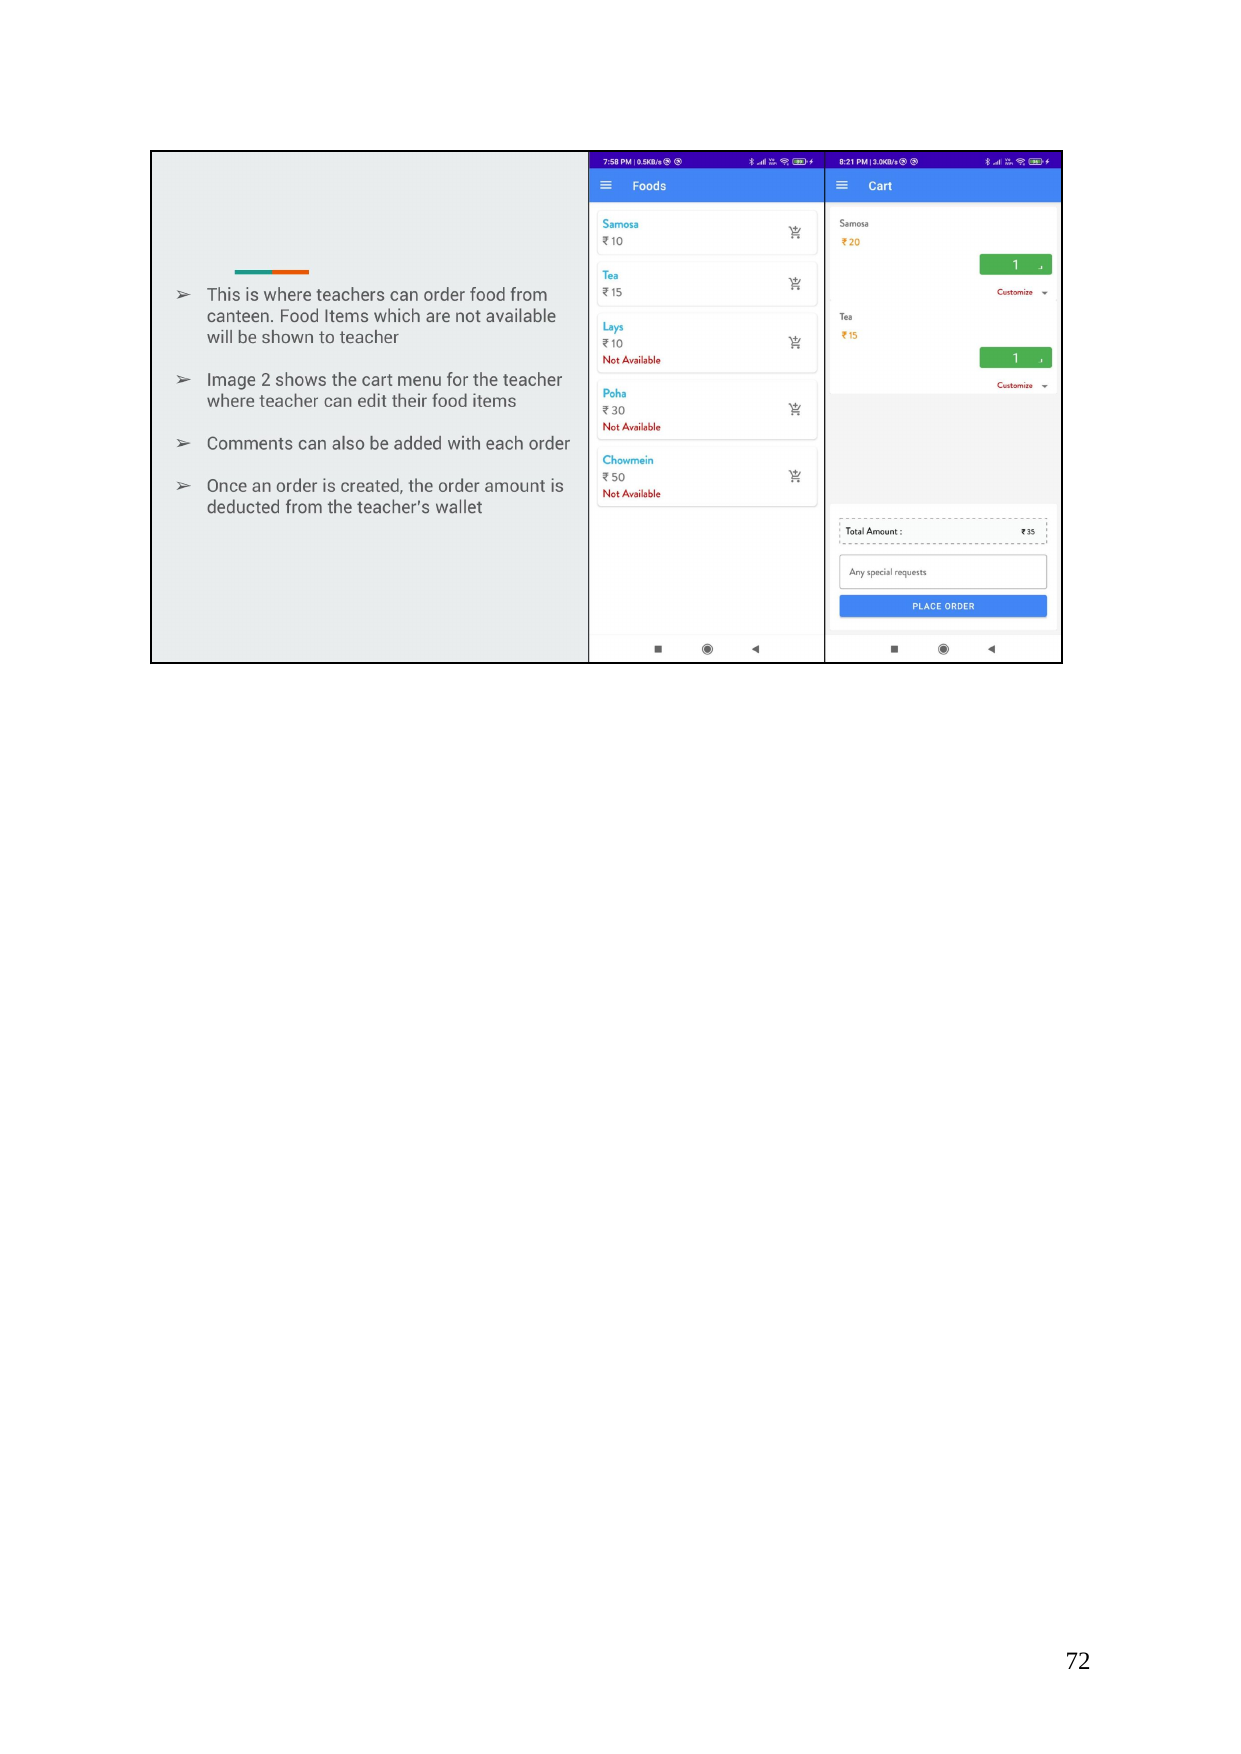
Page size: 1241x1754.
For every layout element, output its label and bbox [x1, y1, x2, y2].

picture [152, 152, 1061, 662]
